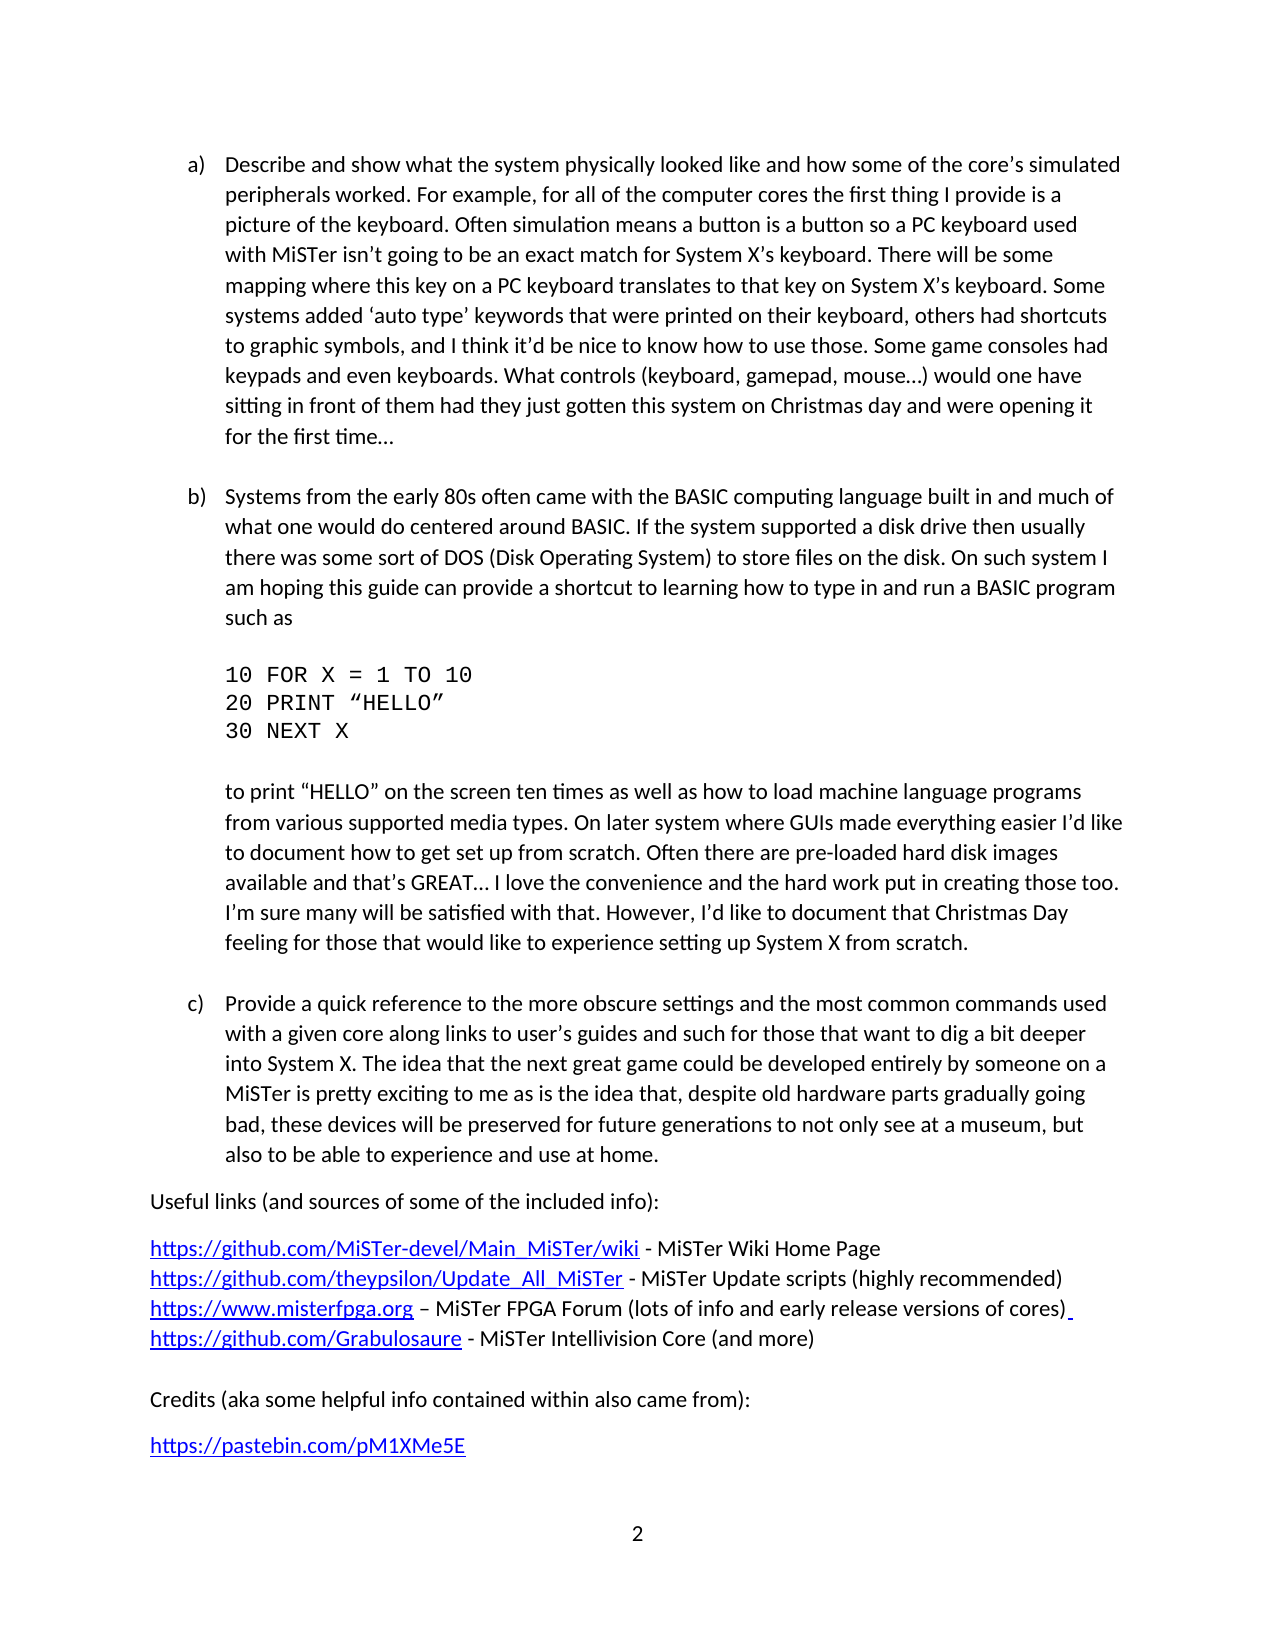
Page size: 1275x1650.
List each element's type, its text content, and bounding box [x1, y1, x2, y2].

list Provide a quick reference to the more obscure settings and the most common commands used with a given core along links to user’s guides and such for those that want to dig a bit deeper into System X. The idea that the next great game could be developed entirely by someone on a MiSTer is pretty exciting to me as is the idea that, despite old hardware parts gradually going bad, these devices will be preserved for future generations to not only see at a museum, but also to be able to experience and use at home. [187, 989, 1125, 1168]
text https://github.com/MiSTer-devel/Main_MiSTer/wiki - MiSTer Wiki Home Page https://github.com/theypsilon/Update_All_MiSTer - MiSTer Update scripts (highly recommended) https://www.misterfpga.org – MiSTer FPGA Forum (lots of info and early release versions of cores) https://github.com/Grabulosaure - MiSTer Intellivision Core (and more) Credits (aka some helpful info contained within also came from): [150, 1234, 1125, 1413]
list Systems from the early 80s often came with the BASIC computing language built in and much of what one would do centered around BASIC. If the system supported a disk drive then usually there was some sort of DOS (Disk Operating System) to store files on the disk. On such system I am hoping this guide can provide a shortcut to learning how to type in and run a BASIC program such as 10 FOR X = 1 TO 10 20 PRINT “HELLO” 30 NEXT X to print “HELLO” on the screen ten times as well as how to load machine language programs from various supported media types. On later system where GUIs made everything easier I’d like to document how to get set up from scratch. Often there are pre-loaded hard disk images available and that’s GREAT… I love the convenience and the hard work put in creating those too. I’m sure many will be satisfied with that. However, I’d like to document that Christmas Day feeling for those that would like to experience setting up System X from scratch. [187, 482, 1125, 987]
text https://pastebin.com/pM1XMe5E [150, 1432, 1125, 1460]
list Describe and show what the system physically looked like and how some of the core’s simulated peripherals worked. For example, for all of the computer cores the first thing I provide is a picture of the keyboard. Often simulation means a button is a button so a PC keyboard used with MiSTer isn’t going to be an exact match for System X’s keyboard. There will be some mapping where this key on a PC keyboard translates to that key on System X’s keyboard. Some systems added ‘auto type’ keywords that were printed on their keyboard, others had shortcuts to graphic symbols, and I think it’d be nice to know how to use those. Some game consoles had keypads and even keyboards. What controls (keyboard, gamepad, mouse…) would one have sitting in front of them had they just gotten this system on Christmas day and were opening it for the first time… [187, 150, 1125, 480]
text Useful links (and sources of some of the included info): [150, 1187, 1125, 1215]
